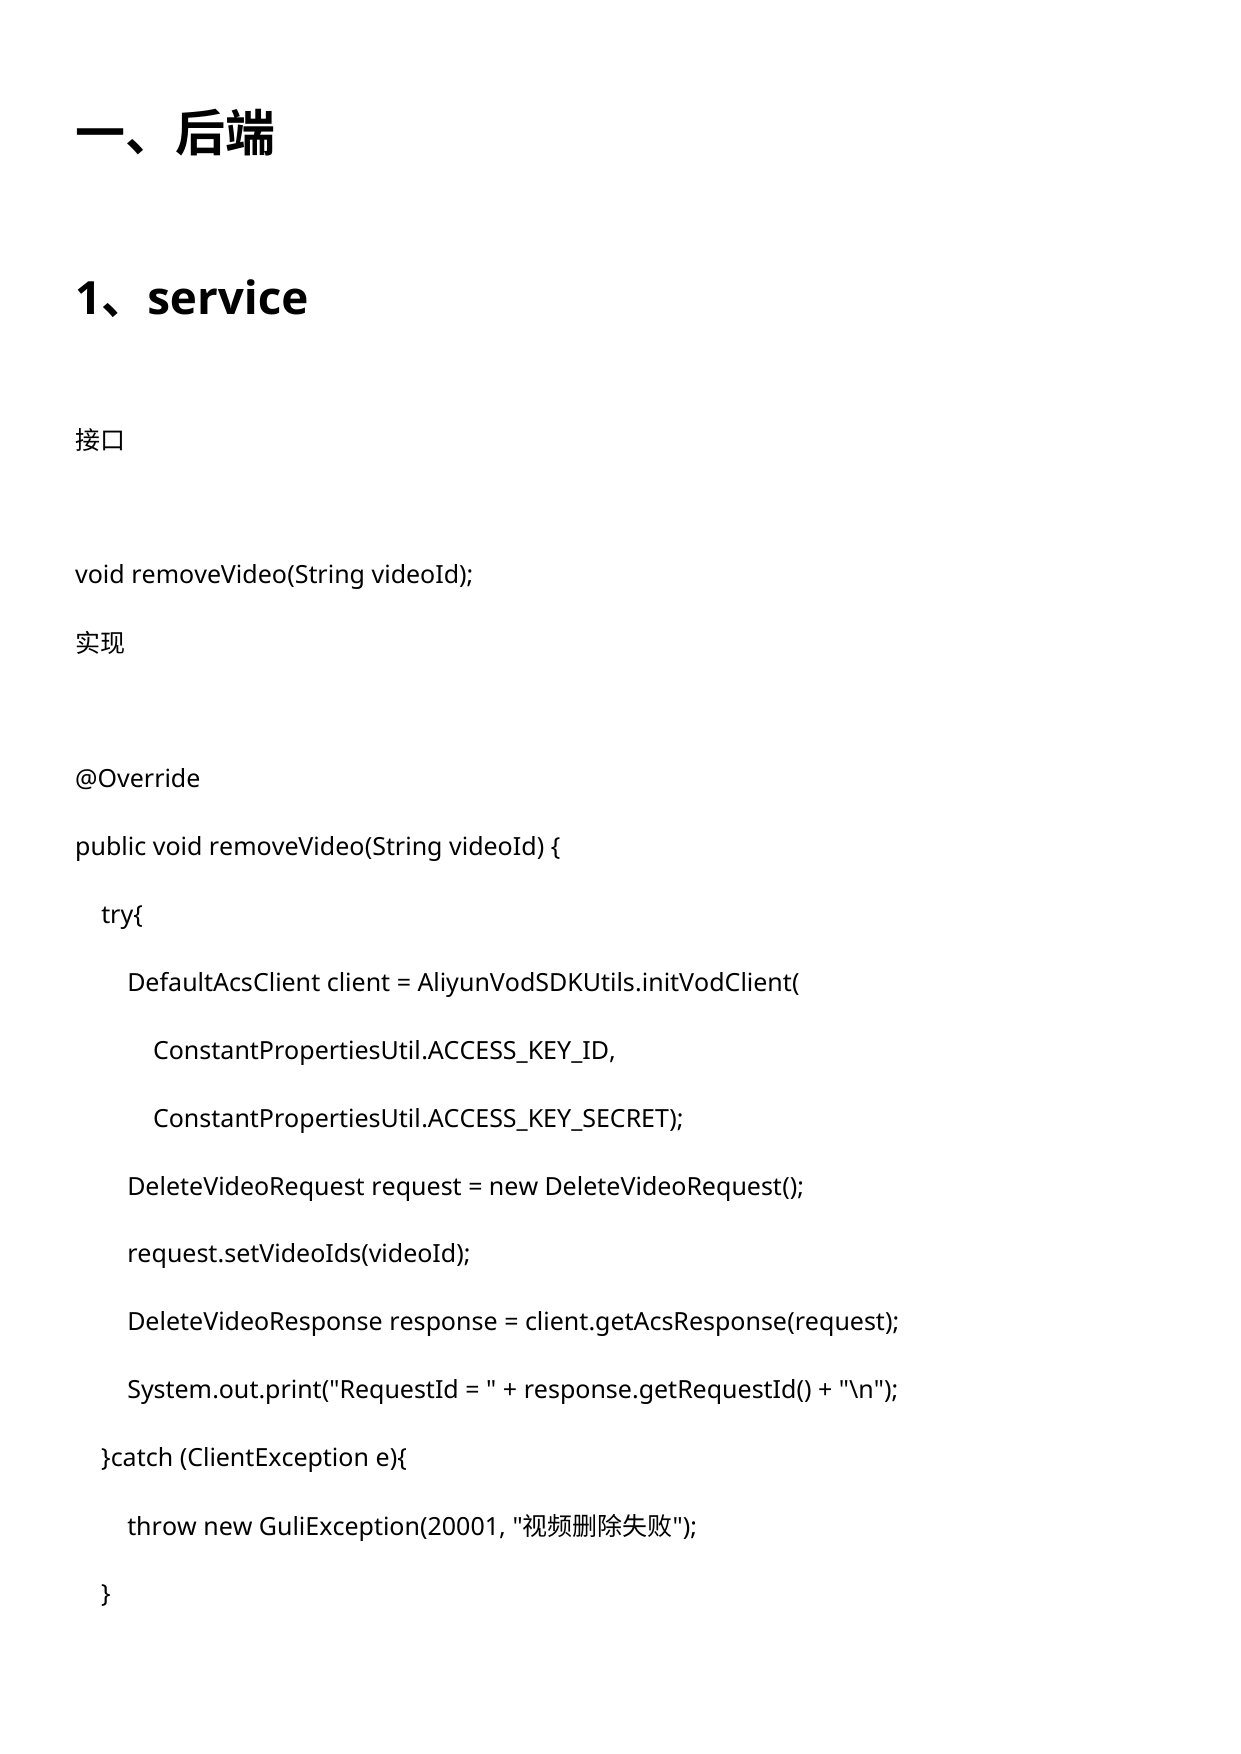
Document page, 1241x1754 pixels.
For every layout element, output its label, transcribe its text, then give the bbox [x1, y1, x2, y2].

subtitle 一、后端 [75, 79, 1165, 181]
text DefaultAcsClient client = AliyunVodSDKUtils.initVodClient( [75, 948, 1165, 1016]
text ConstantPropertiesUtil.ACCESS_KEY_ID, [75, 1016, 1165, 1083]
text @Override [75, 744, 1165, 812]
text try{ [75, 880, 1165, 948]
text 实现 [75, 608, 1165, 676]
text }catch (ClientException e){ [75, 1423, 1165, 1491]
text public void removeVideo(String videoId) { [75, 812, 1165, 880]
text request.setVideoIds(videoId); [75, 1219, 1165, 1287]
text DeleteVideoRequest request = new DeleteVideoRequest(); [75, 1151, 1165, 1219]
text DeleteVideoResponse response = client.getAcsResponse(request); [75, 1287, 1165, 1355]
text ConstantPropertiesUtil.ACCESS_KEY_SECRET); [75, 1083, 1165, 1151]
text 接口 [75, 404, 1165, 472]
text void removeVideo(String videoId); [75, 540, 1165, 608]
text } [75, 1559, 1165, 1627]
text throw new GuliException(20001, "视频删除失败"); [75, 1491, 1165, 1559]
text System.out.print("RequestId = " + response.getRequestId() + "\n"); [75, 1355, 1165, 1423]
subtitle 1、service [75, 261, 1165, 329]
